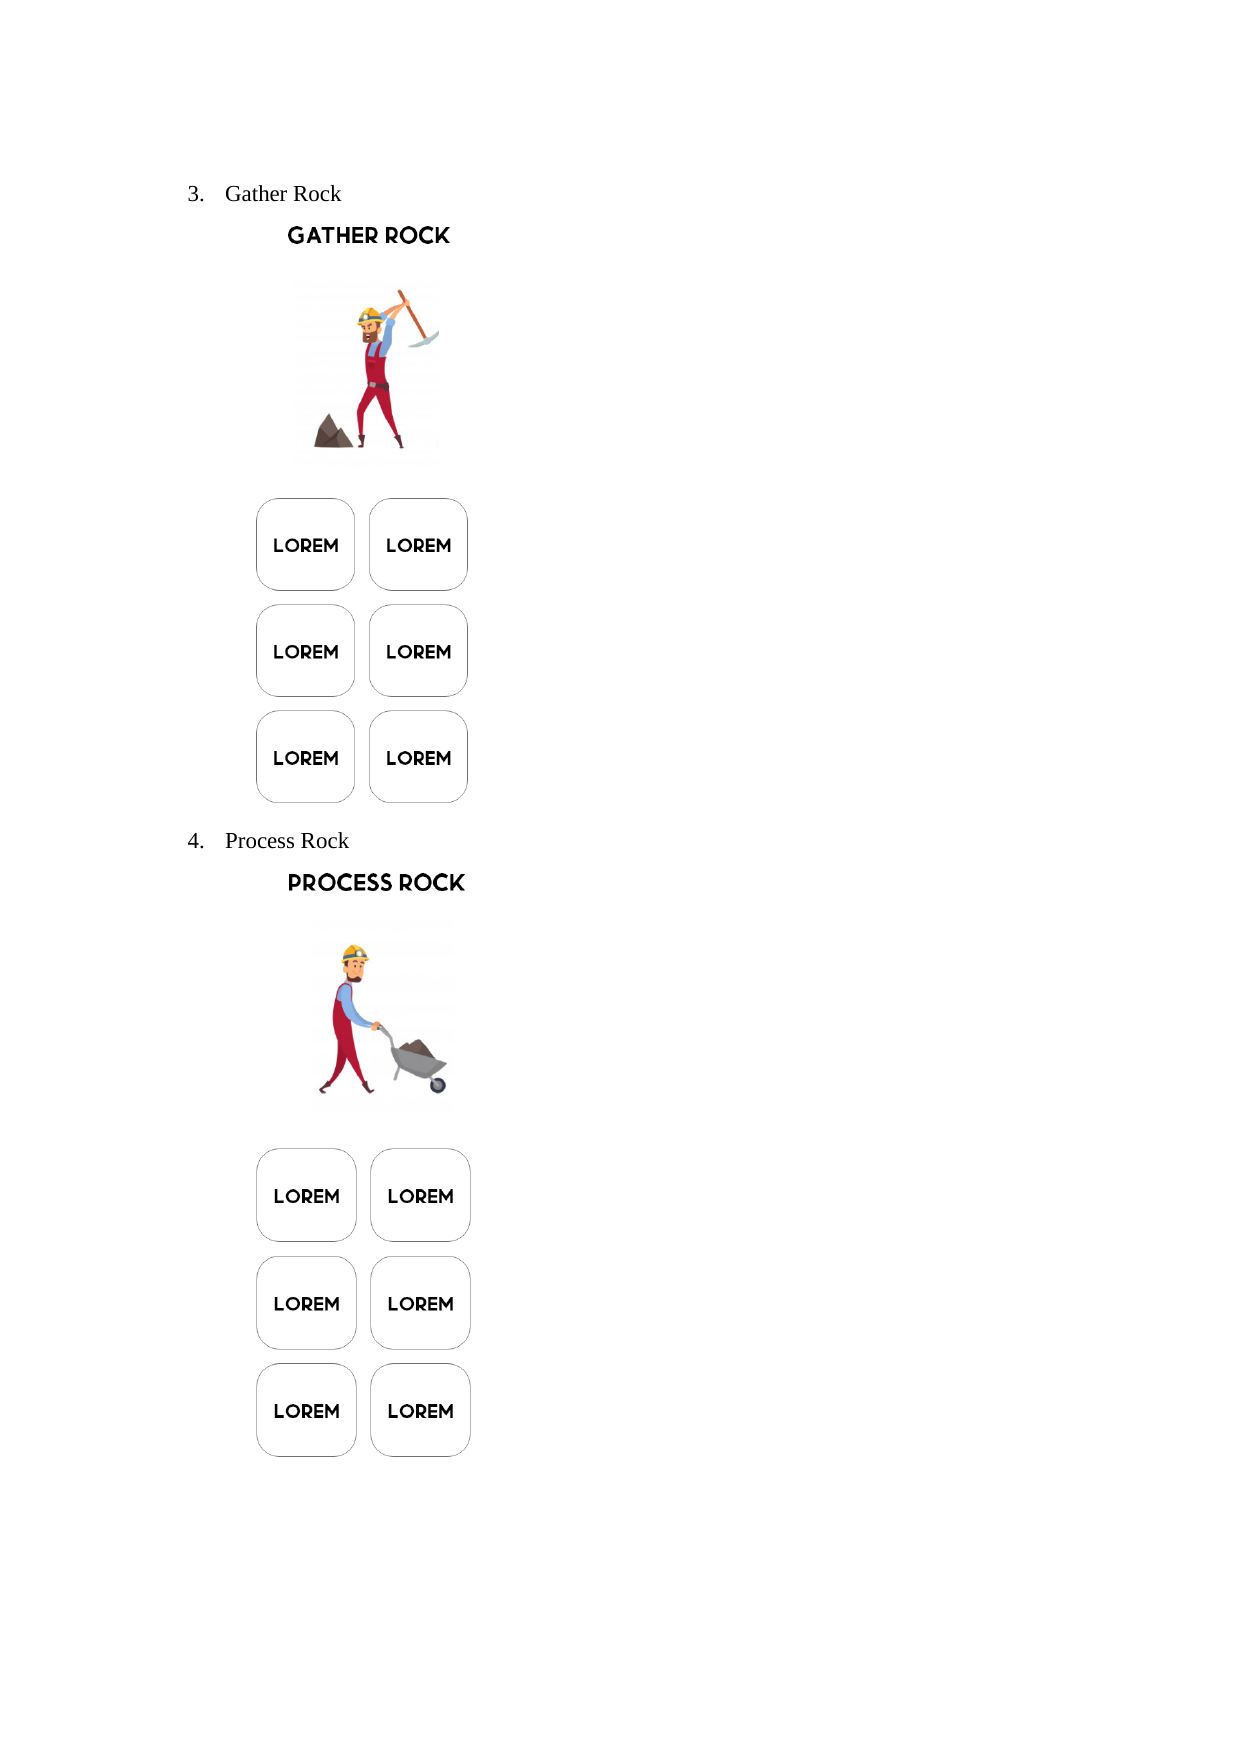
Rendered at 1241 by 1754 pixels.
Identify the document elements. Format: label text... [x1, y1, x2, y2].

list Process Rock [187, 828, 1090, 854]
picture [225, 857, 511, 1478]
picture [225, 210, 508, 824]
list Gather Rock [187, 180, 1090, 207]
